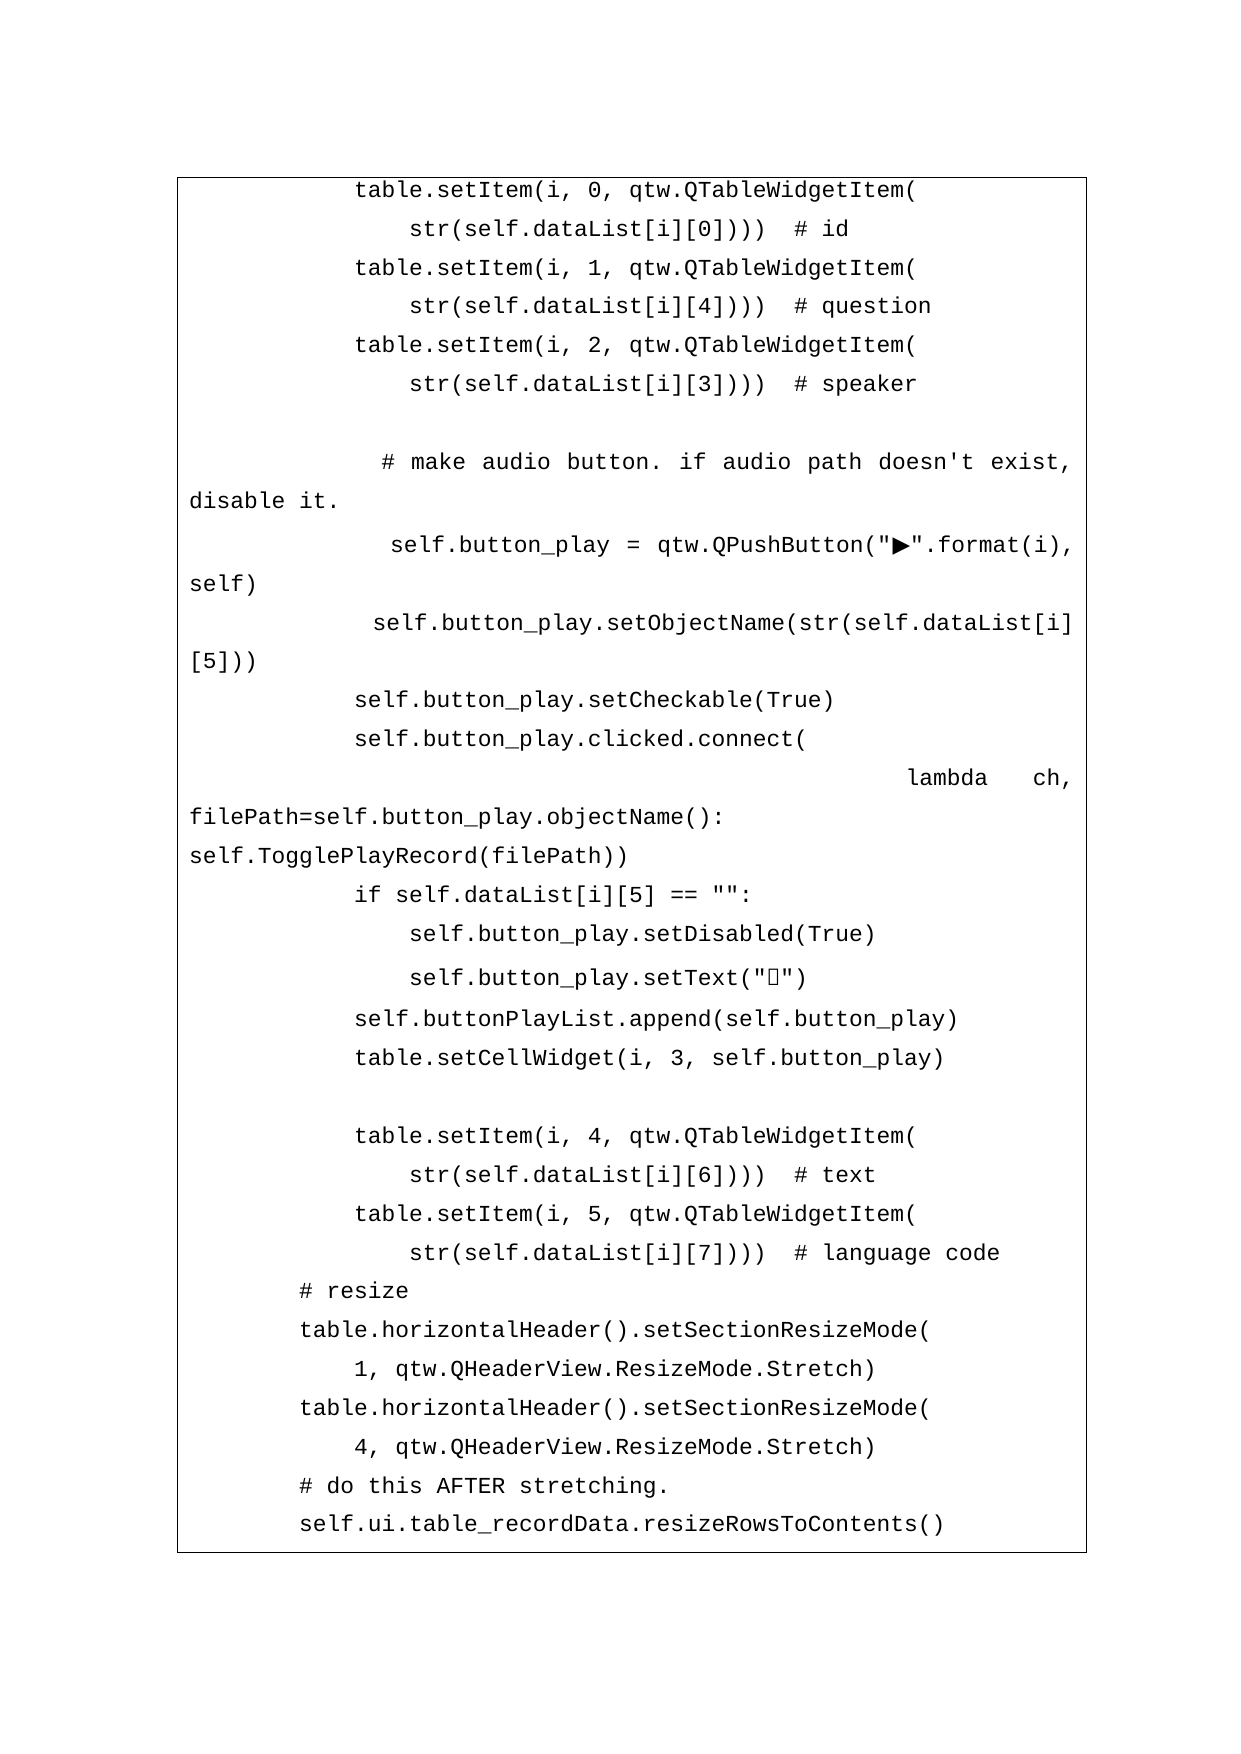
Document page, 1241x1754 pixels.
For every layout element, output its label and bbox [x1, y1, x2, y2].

table_header [178, 178, 1086, 1552]
